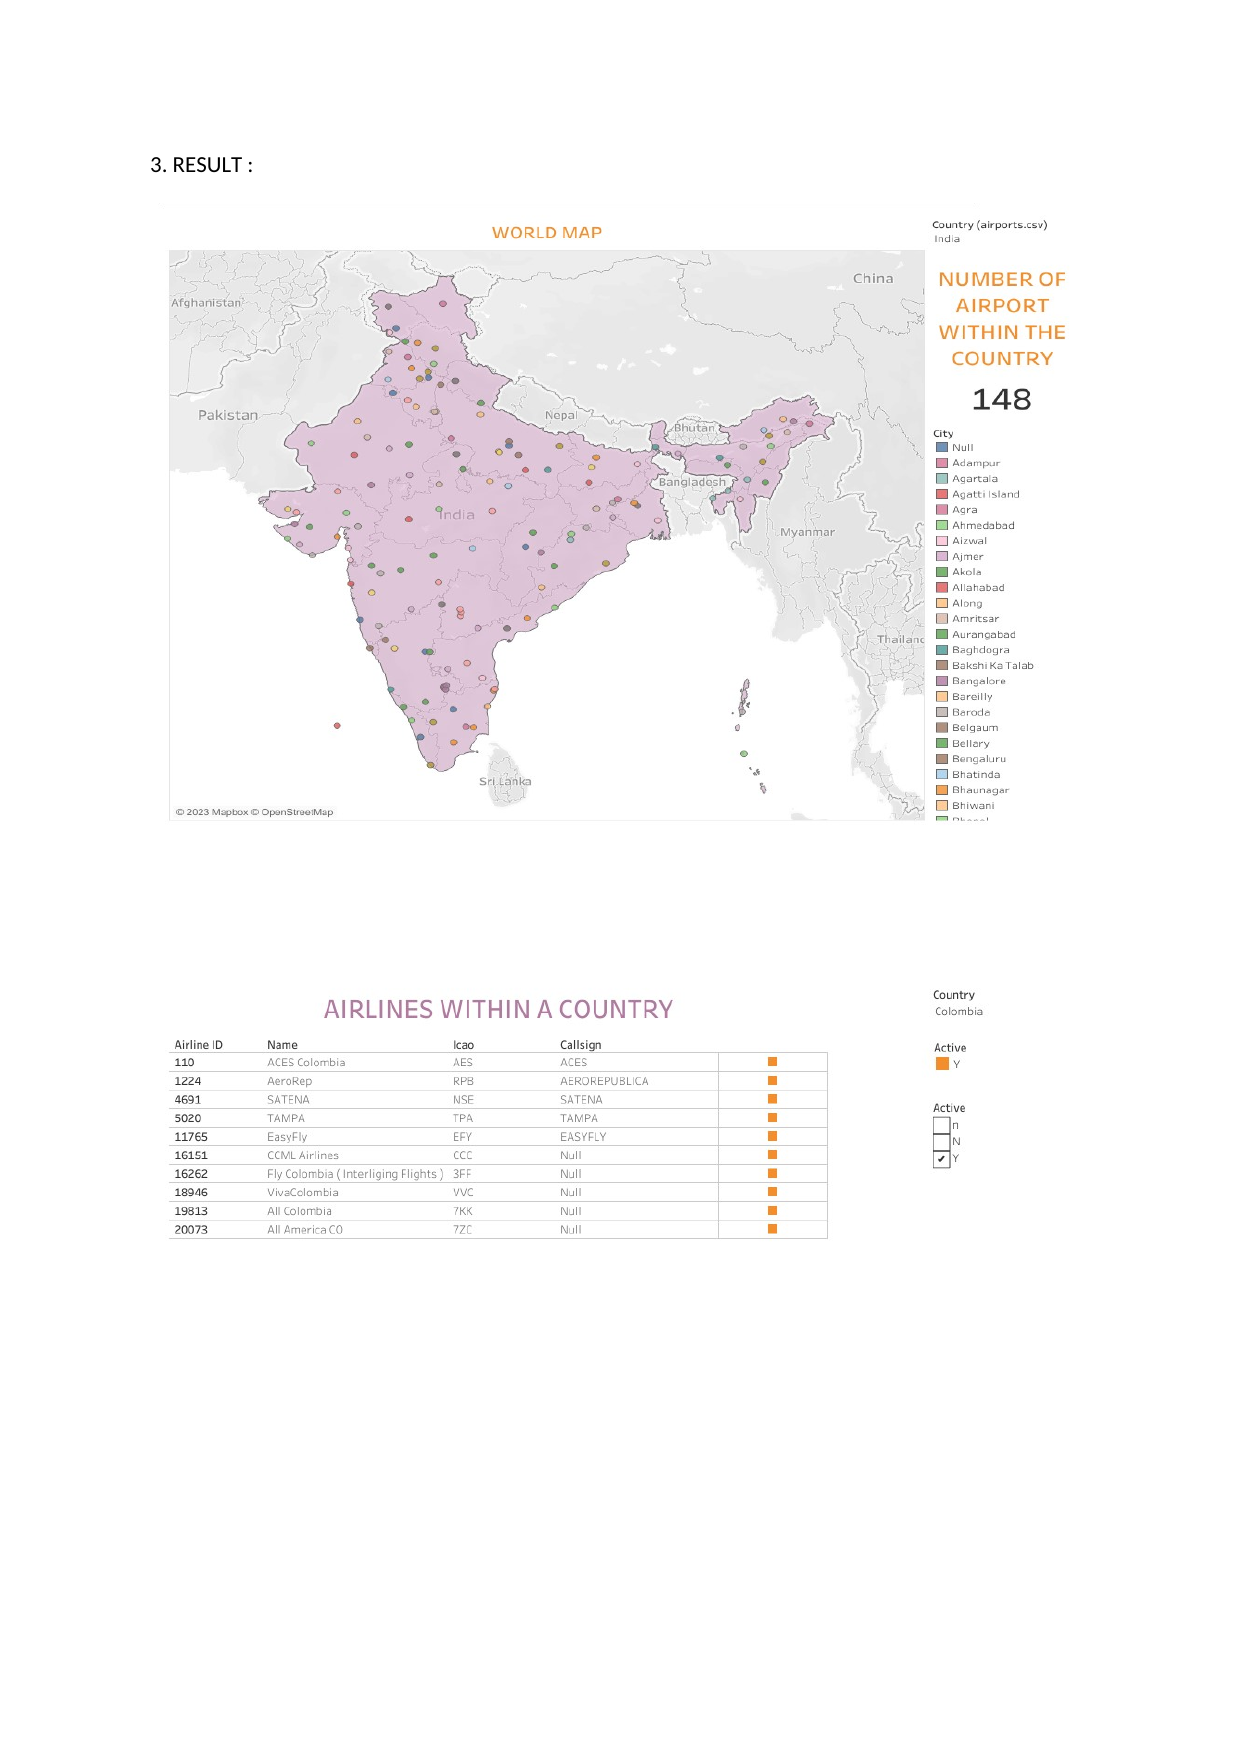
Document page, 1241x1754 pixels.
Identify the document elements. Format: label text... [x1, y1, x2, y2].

text 3. RESULT : [150, 150, 1090, 178]
